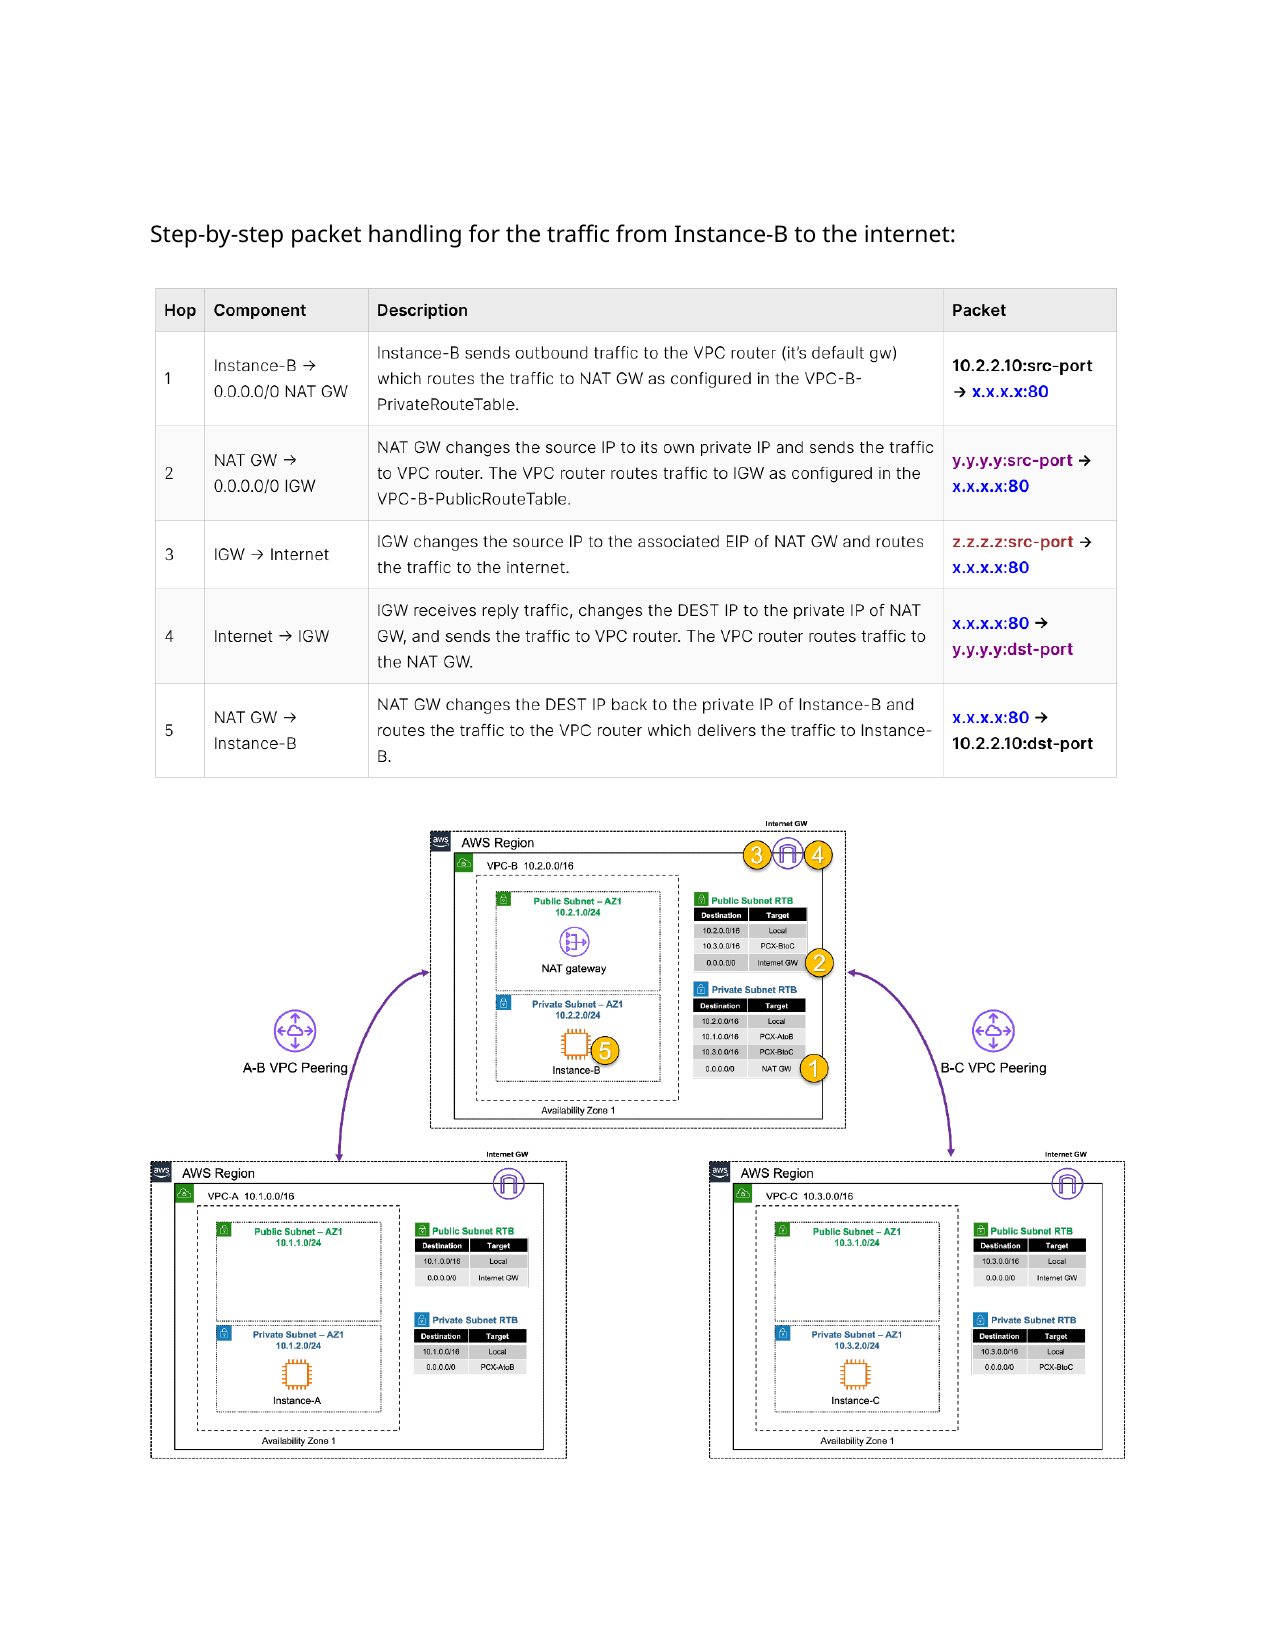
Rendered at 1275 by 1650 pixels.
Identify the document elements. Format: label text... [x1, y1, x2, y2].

text Step-by-step packet handling for the traffic from Instance-B to the internet: [150, 217, 1125, 249]
picture [150, 816, 1125, 1459]
picture [150, 280, 1125, 785]
